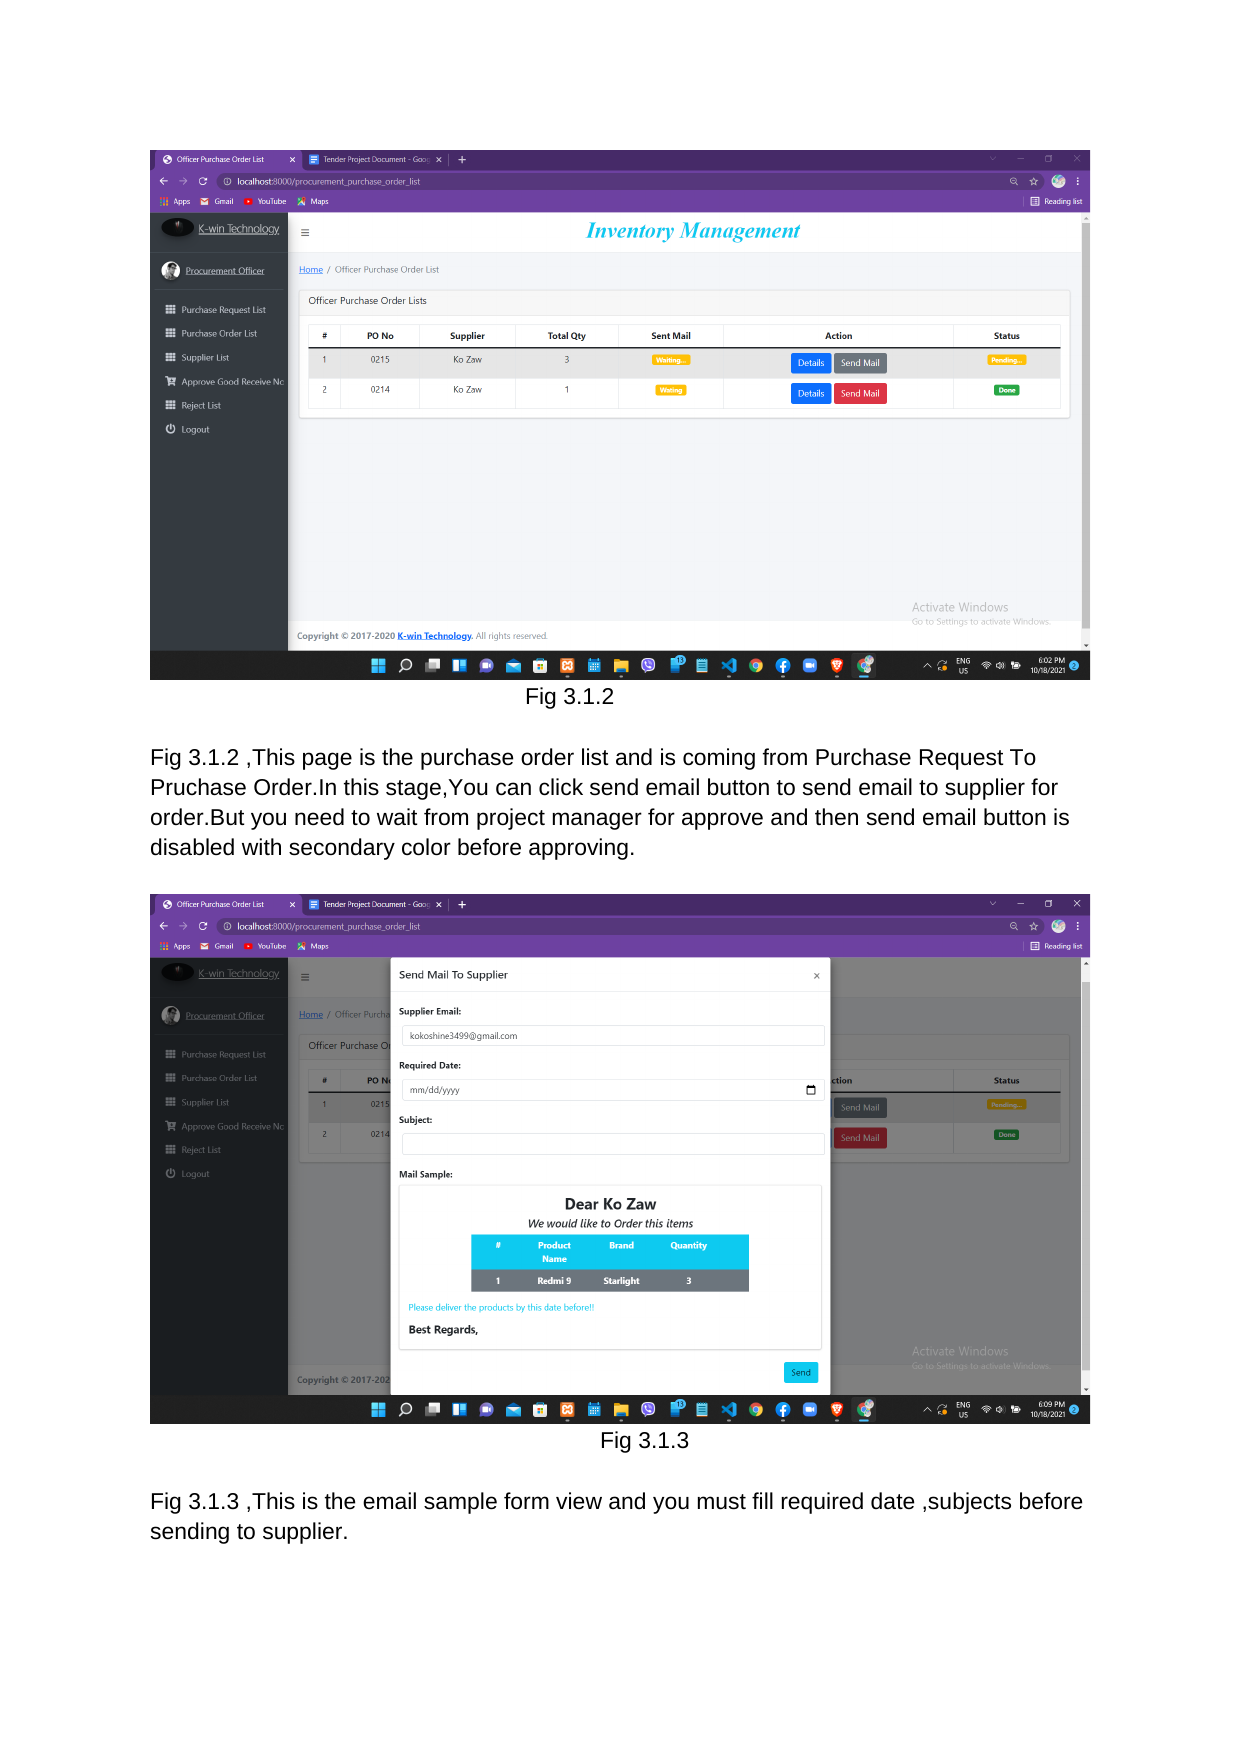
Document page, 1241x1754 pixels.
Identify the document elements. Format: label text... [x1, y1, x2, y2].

text Fig 3.1.2 ,This page is the purchase order list and is coming from Purchase Request To Pruchase Order.In this stage,You can click send email button to send email to supplier for order.But you need to wait from project manager for approve and then send email button is disabled with secondary color before approving. [150, 743, 1090, 860]
text Fig 3.1.2 [150, 683, 1090, 709]
picture [150, 894, 1091, 1424]
text Fig 3.1.3 [150, 1427, 1090, 1454]
text Fig 3.1.3 ,This is the email sample form view and you must fill required date ,subjects before sending to supplier. [150, 1488, 1090, 1544]
picture [150, 150, 1091, 680]
